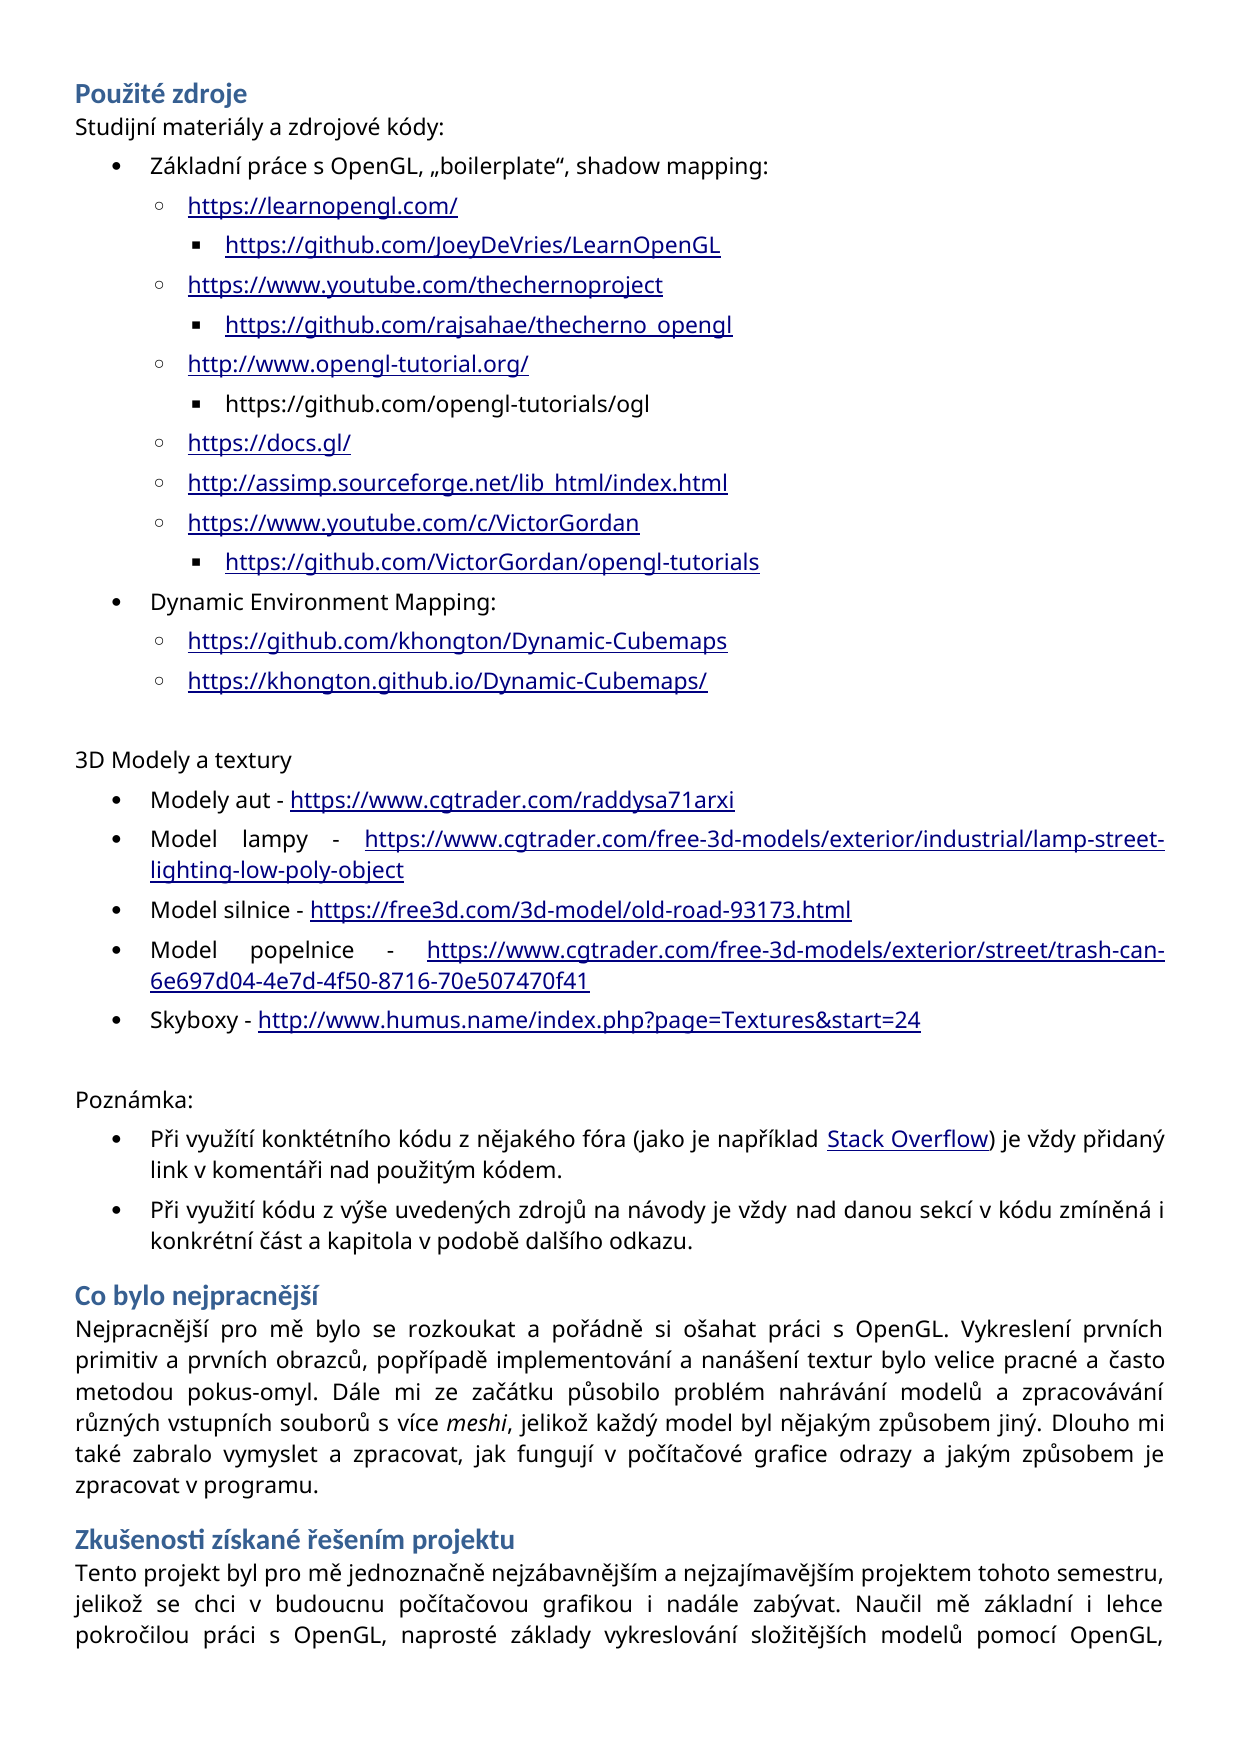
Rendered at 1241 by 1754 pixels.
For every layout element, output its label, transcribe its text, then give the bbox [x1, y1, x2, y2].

list Při využití kódu z výše uvedených zdrojů na návody je vždy nad danou sekcí v kódu zmíněná i konkrétní část a kapitola v podobě dalšího odkazu. [112, 1194, 1165, 1256]
list https://www.youtube.com/thechernoproject [150, 269, 1165, 300]
list https://github.com/JoeyDeVries/LearnOpenGL [187, 229, 1165, 261]
list http://www.opengl-tutorial.org/ [150, 348, 1165, 379]
list Skyboxy - http://www.humus.name/index.php?page=Textures&start=24 [112, 1004, 1165, 1036]
list https://github.com/khongton/Dynamic-Cubemaps [150, 625, 1165, 656]
subtitle Co bylo nejpracnější [75, 1277, 1165, 1313]
list Model popelnice - https://www.cgtrader.com/free-3d-models/exterior/street/trash-can-6e697d04-4e7d-4f50-8716-70e507470f41 [112, 933, 1165, 996]
list http://assimp.sourceforge.net/lib_html/index.html [150, 467, 1165, 498]
list Při využítí konktétního kódu z nějakého fóra (jako je například Stack Overflow) je vždy přidaný link v komentáři nad použitým kódem. [112, 1123, 1165, 1186]
list https://www.youtube.com/c/VictorGordan [150, 506, 1165, 538]
list Model lampy - https://www.cgtrader.com/free-3d-models/exterior/industrial/lamp-street-lighting-low-poly-object [112, 823, 1165, 886]
text Nejpracnější pro mě bylo se rozkoukat a pořádně si ošahat práci s OpenGL. Vykreslení prvních primitiv a prvních obrazců, popřípadě implementování a nanášení textur bylo velice pracné a často metodou pokus-omyl. Dále mi ze začátku působilo problém nahrávání modelů a zpracovávání různých vstupních souborů s více meshi, jelikož každý model byl nějakým způsobem jiný. Dlouho mi také zabralo vymyslet a zpracovat, jak fungují v počítačové grafice odrazy a jakým způsobem je zpracovat v programu. [75, 1313, 1165, 1500]
subtitle Zkušenosti získané řešením projektu [75, 1521, 1165, 1557]
text Studijní materiály a zdrojové kódy: [75, 111, 1165, 142]
list Dynamic Environment Mapping: [112, 586, 1165, 617]
list Základní práce s OpenGL, „boilerplate“, shadow mapping: [112, 150, 1165, 181]
list https://docs.gl/ [150, 427, 1165, 458]
list https://github.com/VictorGordan/opengl-tutorials [187, 546, 1165, 577]
subtitle Použité zdroje [75, 75, 1165, 111]
list Model silnice - https://free3d.com/3d-model/old-road-93173.html [112, 894, 1165, 925]
text 3D Modely a textury [75, 744, 1165, 775]
list https://khongton.github.io/Dynamic-Cubemaps/ [150, 665, 1165, 696]
list https://learnopengl.com/ [150, 190, 1165, 221]
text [75, 1557, 1165, 1651]
list https://github.com/opengl-tutorials/ogl [187, 388, 1165, 419]
text Poznámka: [75, 1083, 1165, 1115]
list https://github.com/rajsahae/thecherno_opengl [187, 308, 1165, 340]
list Modely aut - https://www.cgtrader.com/raddysa71arxi [112, 783, 1165, 815]
